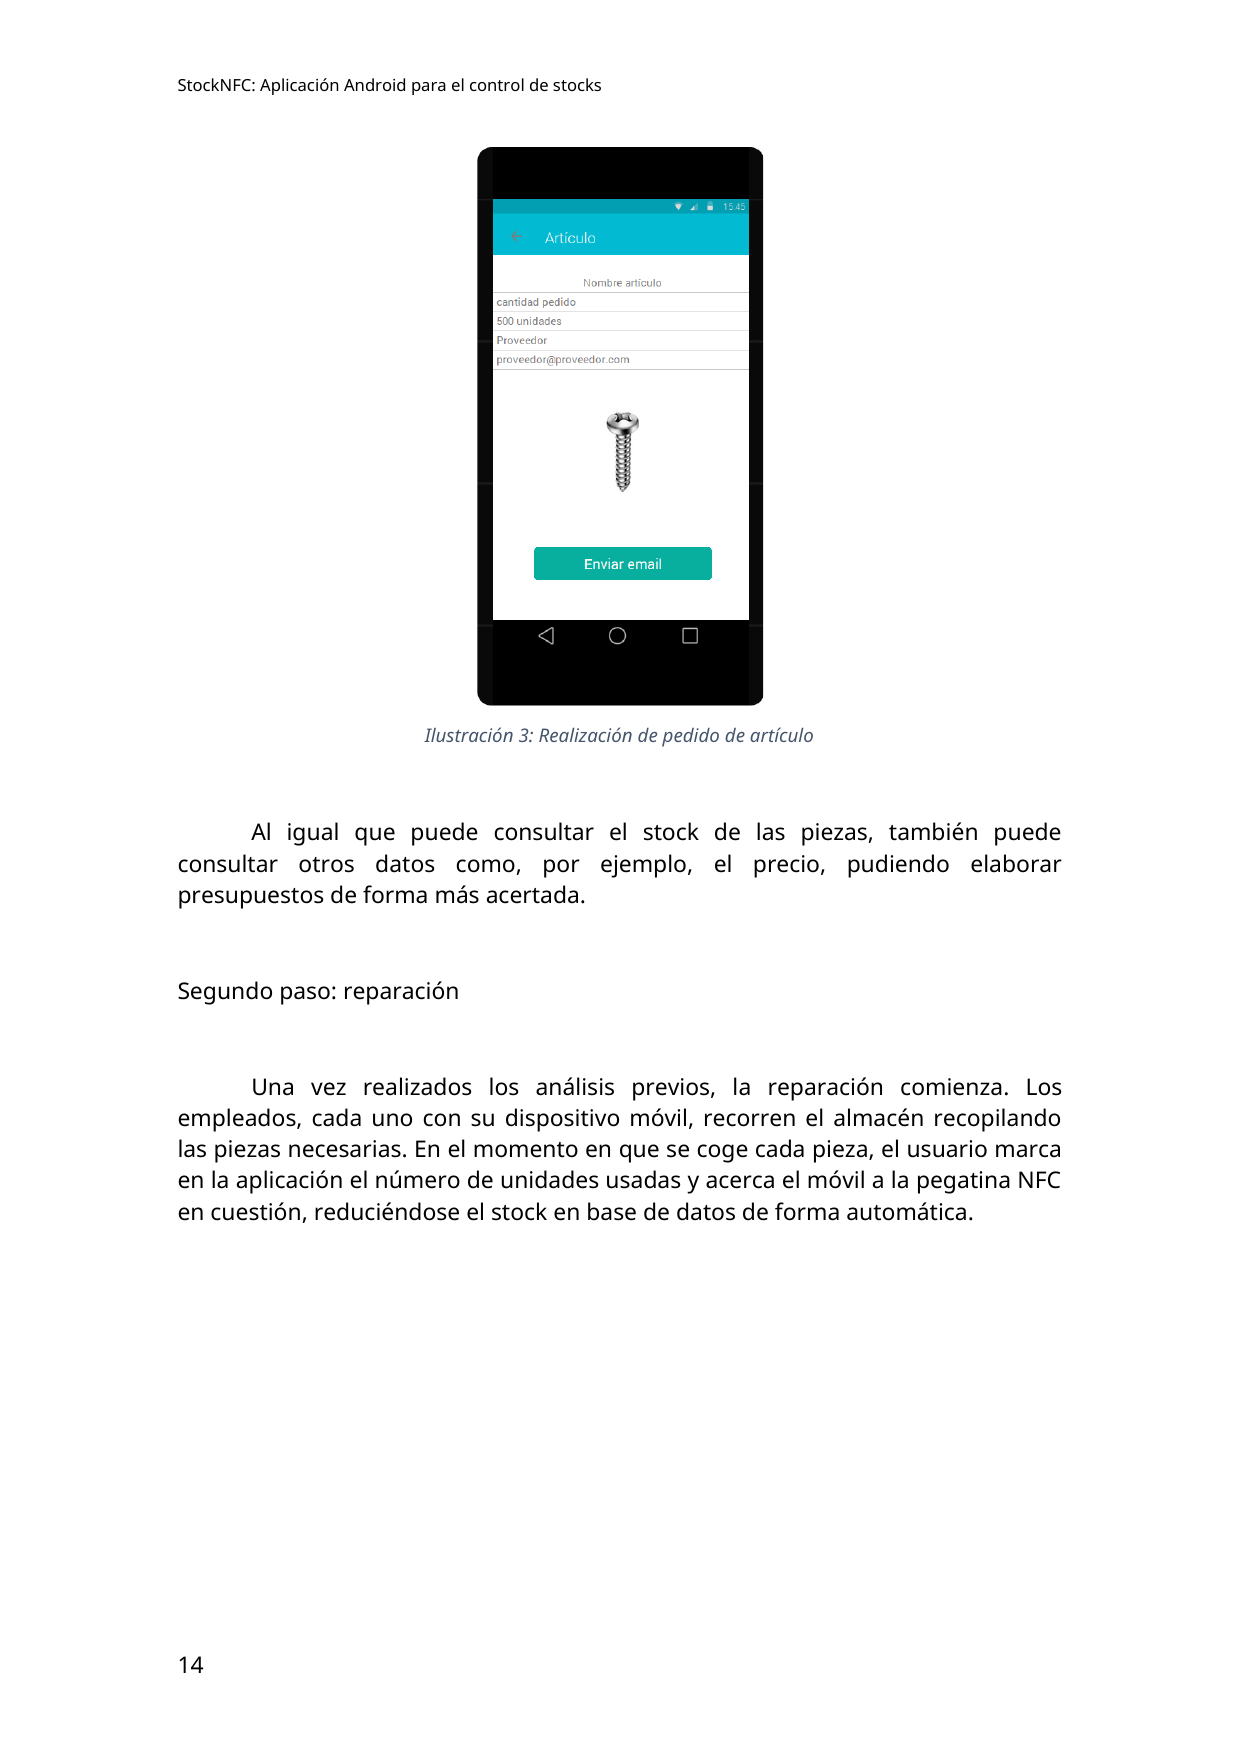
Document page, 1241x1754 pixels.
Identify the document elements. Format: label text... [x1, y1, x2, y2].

picture [477, 147, 764, 706]
text Una vez realizados los análisis previos, la reparación comienza. Los empleados, cada uno con su dispositivo móvil, recorren el almacén recopilando las piezas necesarias. En el momento en que se coge cada pieza, el usuario marca en la aplicación el número de unidades usadas y acerca el móvil a la pegatina NFC en cuestión, reduciéndose el stock en base de datos de forma automática. [177, 1071, 1063, 1227]
text Segundo paso: reparación [177, 975, 1063, 1006]
text Al igual que puede consultar el stock de las piezas, también puede consultar otros datos como, por ejemplo, el precio, pudiendo elaborar presupuestos de forma más acertada. [177, 816, 1063, 910]
